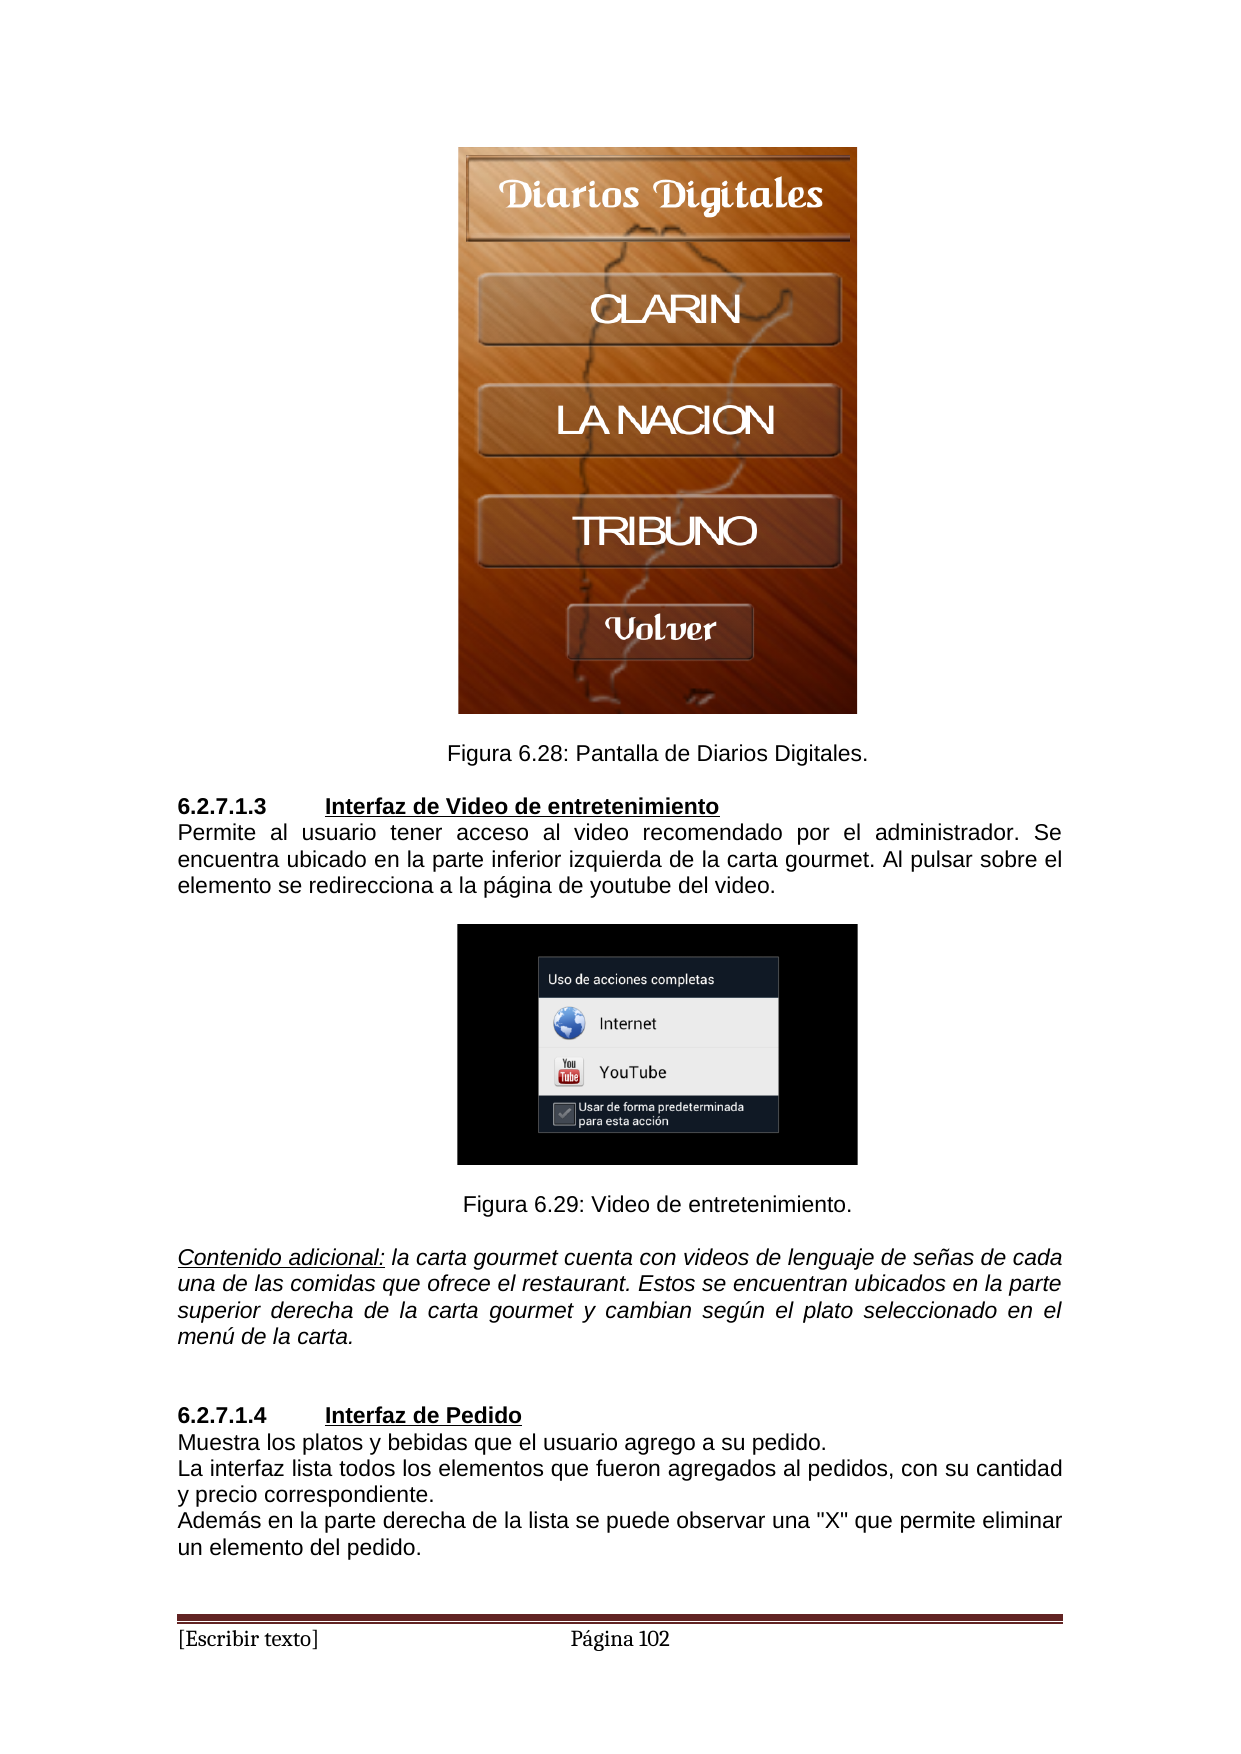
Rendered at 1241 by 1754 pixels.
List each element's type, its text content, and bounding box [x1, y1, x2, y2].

text Contenido adicional: la carta gourmet cuenta con videos de lenguaje de señas de cada una de las comidas que ofrece el restaurant. Estos se encuentran ubicados en la parte superior derecha de la carta gourmet y cambian según el plato seleccionado en el menú de la carta. [177, 1244, 1063, 1349]
list Interfaz de Video de entretenimiento [177, 793, 1063, 819]
picture [458, 147, 858, 714]
list Interfaz de Pedido [177, 1402, 1063, 1428]
picture [457, 924, 858, 1165]
text Muestra los platos y bebidas que el usuario agrego a su pedido. [177, 1428, 1063, 1455]
text Figura 6.28: Pantalla de Diarios Digitales. [252, 740, 1063, 767]
text Además en la parte derecha de la lista se puede observar una "X" que permite eliminar un elemento del pedido. [177, 1507, 1063, 1560]
text Figura 6.29: Video de entretenimiento. [252, 1191, 1063, 1218]
text Permite al usuario tener acceso al video recomendado por el administrador. Se encuentra ubicado en la parte inferior izquierda de la carta gourmet. Al pulsar sobre el elemento se redirecciona a la página de youtube del video. [177, 819, 1063, 898]
text La interfaz lista todos los elementos que fueron agregados al pedidos, con su cantidad y precio correspondiente. [177, 1455, 1063, 1507]
